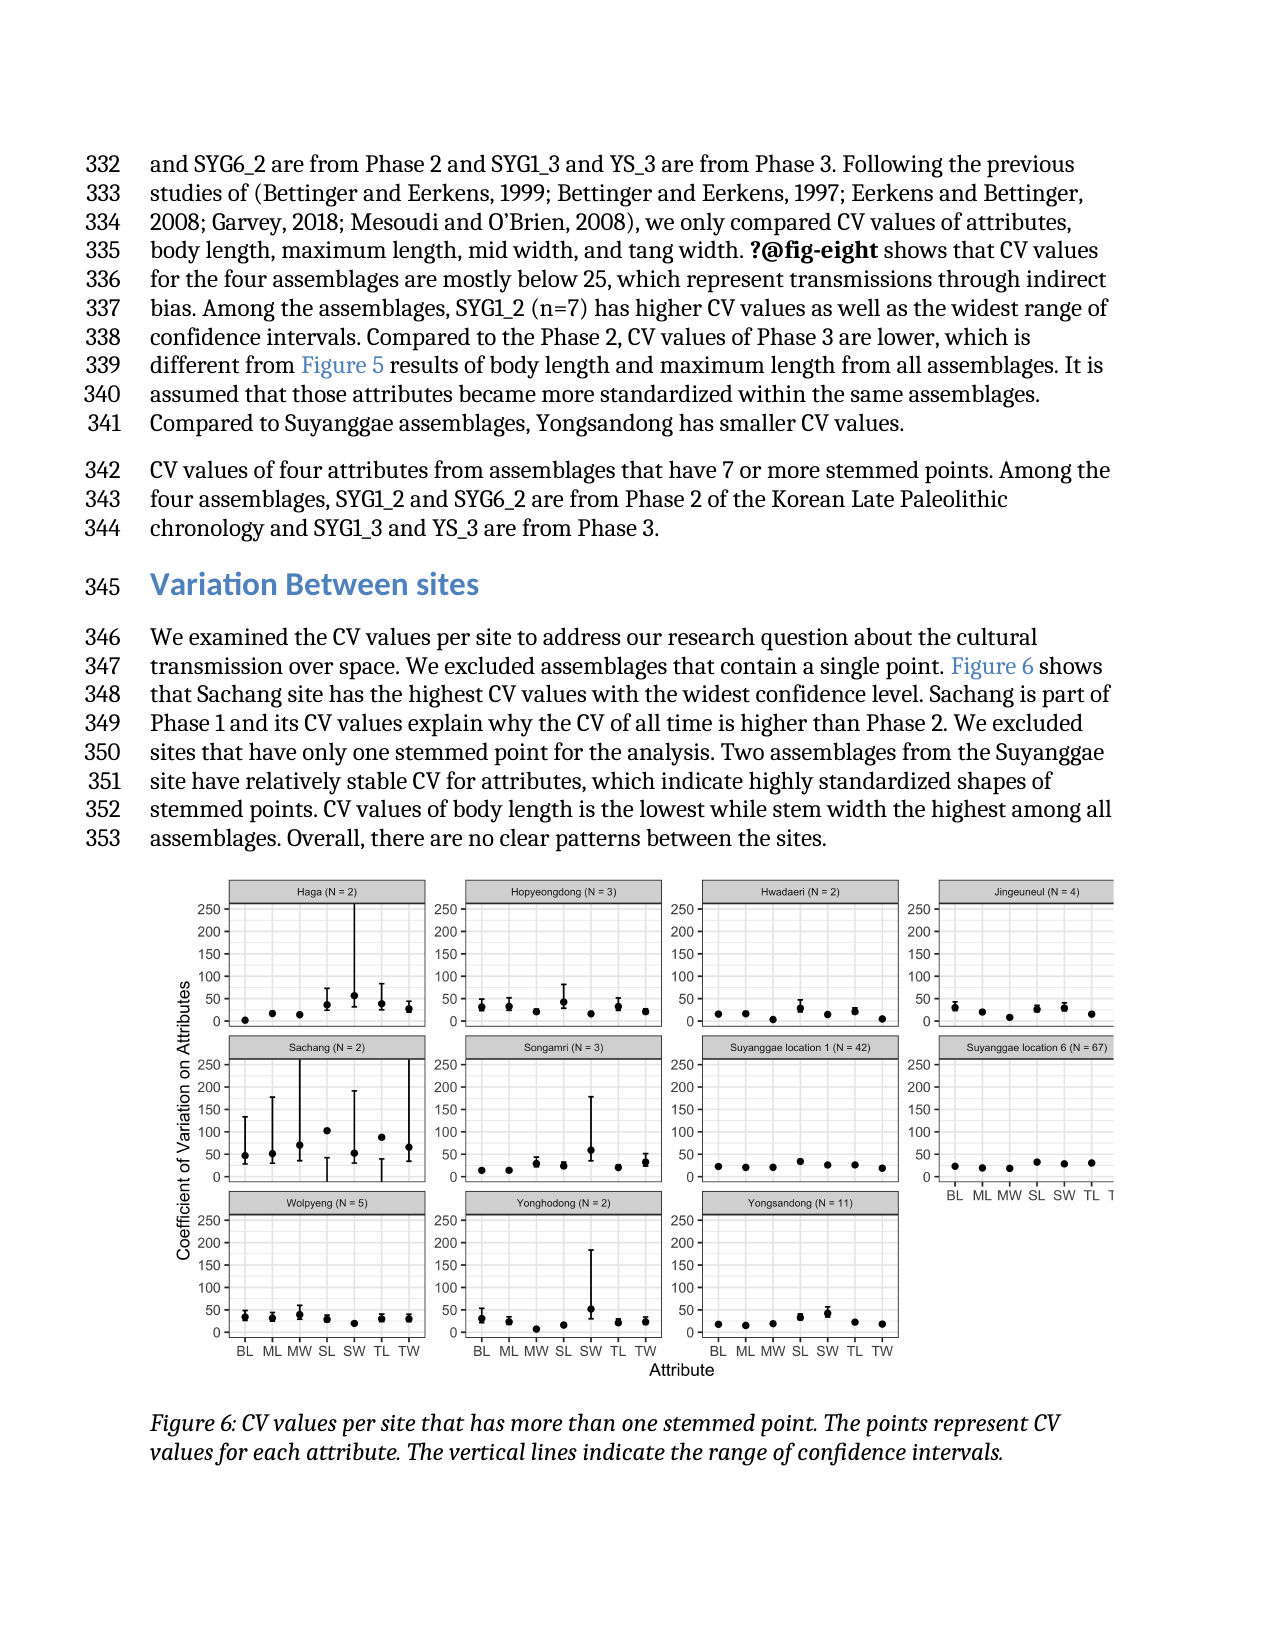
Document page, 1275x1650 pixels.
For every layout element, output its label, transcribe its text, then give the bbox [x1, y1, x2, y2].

table_header Figure 6: CV values per site that has more than one stemmed point. The points represent CV values for each attribute. The vertical lines indicate the range of confidence intervals. [139, 872, 1114, 1479]
text We examined the CV values per site to address our research question about the cultural transmission over space. We excluded assemblages that contain a single point. Figure 6 shows that Sachang site has the highest CV values with the widest confidence level. Sachang is part of Phase 1 and its CV values explain why the CV of all time is higher than Phase 2. We excluded sites that have only one stemmed point for the analysis. Two assemblages from the Suyanggae site have relatively stable CV for attributes, which indicate highly standardized shapes of stemmed points. CV values of body length is the lowest while stem width the highest among all assemblages. Overall, there are no clear patterns between the sites. [150, 623, 1125, 853]
subtitle Variation Between sites [150, 563, 1125, 604]
picture [168, 871, 1114, 1388]
text CV values of four attributes from assemblages that have 7 or more stemmed points. Among the four assemblages, SYG1_2 and SYG6_2 are from Phase 2 of the Korean Late Paleolithic chronology and SYG1_3 and YS_3 are from Phase 3. [150, 456, 1125, 542]
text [150, 150, 1125, 437]
